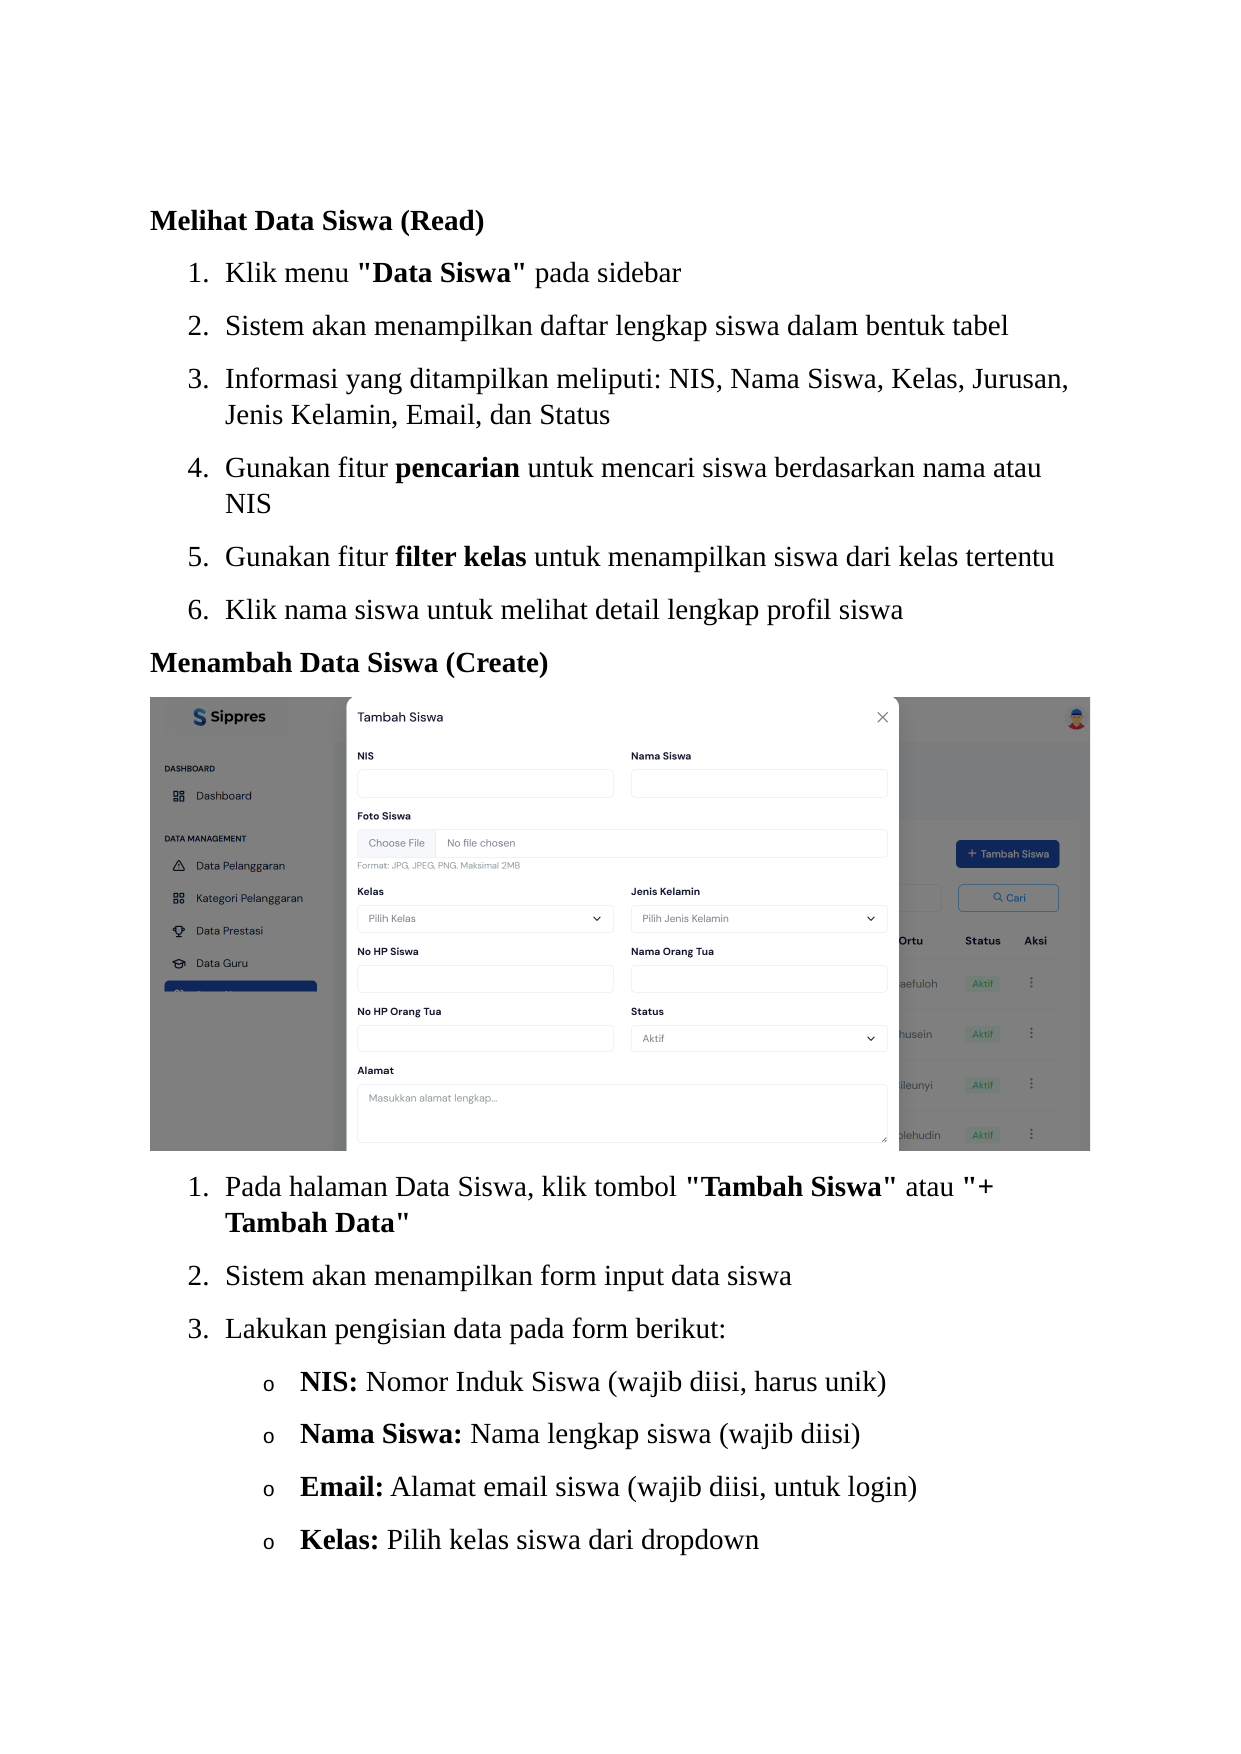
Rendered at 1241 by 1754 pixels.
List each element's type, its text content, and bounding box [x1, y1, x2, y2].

list Pada halaman Data Siswa, klik tombol "Tambah Siswa" atau "+ Tambah Data" [187, 1169, 1090, 1239]
list Gunakan fitur pencarian untuk mencari siswa berdasarkan nama atau NIS [187, 450, 1090, 520]
list NIS: Nomor Induk Siswa (wajib diisi, harus unik) [262, 1364, 1090, 1397]
list Nama Siswa: Nama lengkap siswa (wajib diisi) [262, 1417, 1090, 1450]
list Email: Alamat email siswa (wajib diisi, untuk login) [262, 1469, 1090, 1503]
list Informasi yang ditampilkan meliputi: NIS, Nama Siswa, Kelas, Jurusan, Jenis Kelamin, Email, dan Status [187, 361, 1090, 431]
list Sistem akan menampilkan daftar lengkap siswa dalam bentuk tabel [187, 308, 1090, 342]
picture [150, 697, 1091, 1151]
list Klik nama siswa untuk melihat detail lengkap profil siswa [187, 592, 1090, 626]
text Menambah Data Siswa (Create) [150, 645, 1090, 678]
text Melihat Data Siswa (Read) [150, 203, 1090, 236]
list Lakukan pengisian data pada form berikut: [187, 1311, 1090, 1344]
list Gunakan fitur filter kelas untuk menampilkan siswa dari kelas tertentu [187, 539, 1090, 573]
list Klik menu "Data Siswa" pada sidebar [187, 256, 1090, 289]
list Kelas: Pilih kelas siswa dari dropdown [262, 1522, 1090, 1556]
list Sistem akan menampilkan form input data siswa [187, 1258, 1090, 1292]
